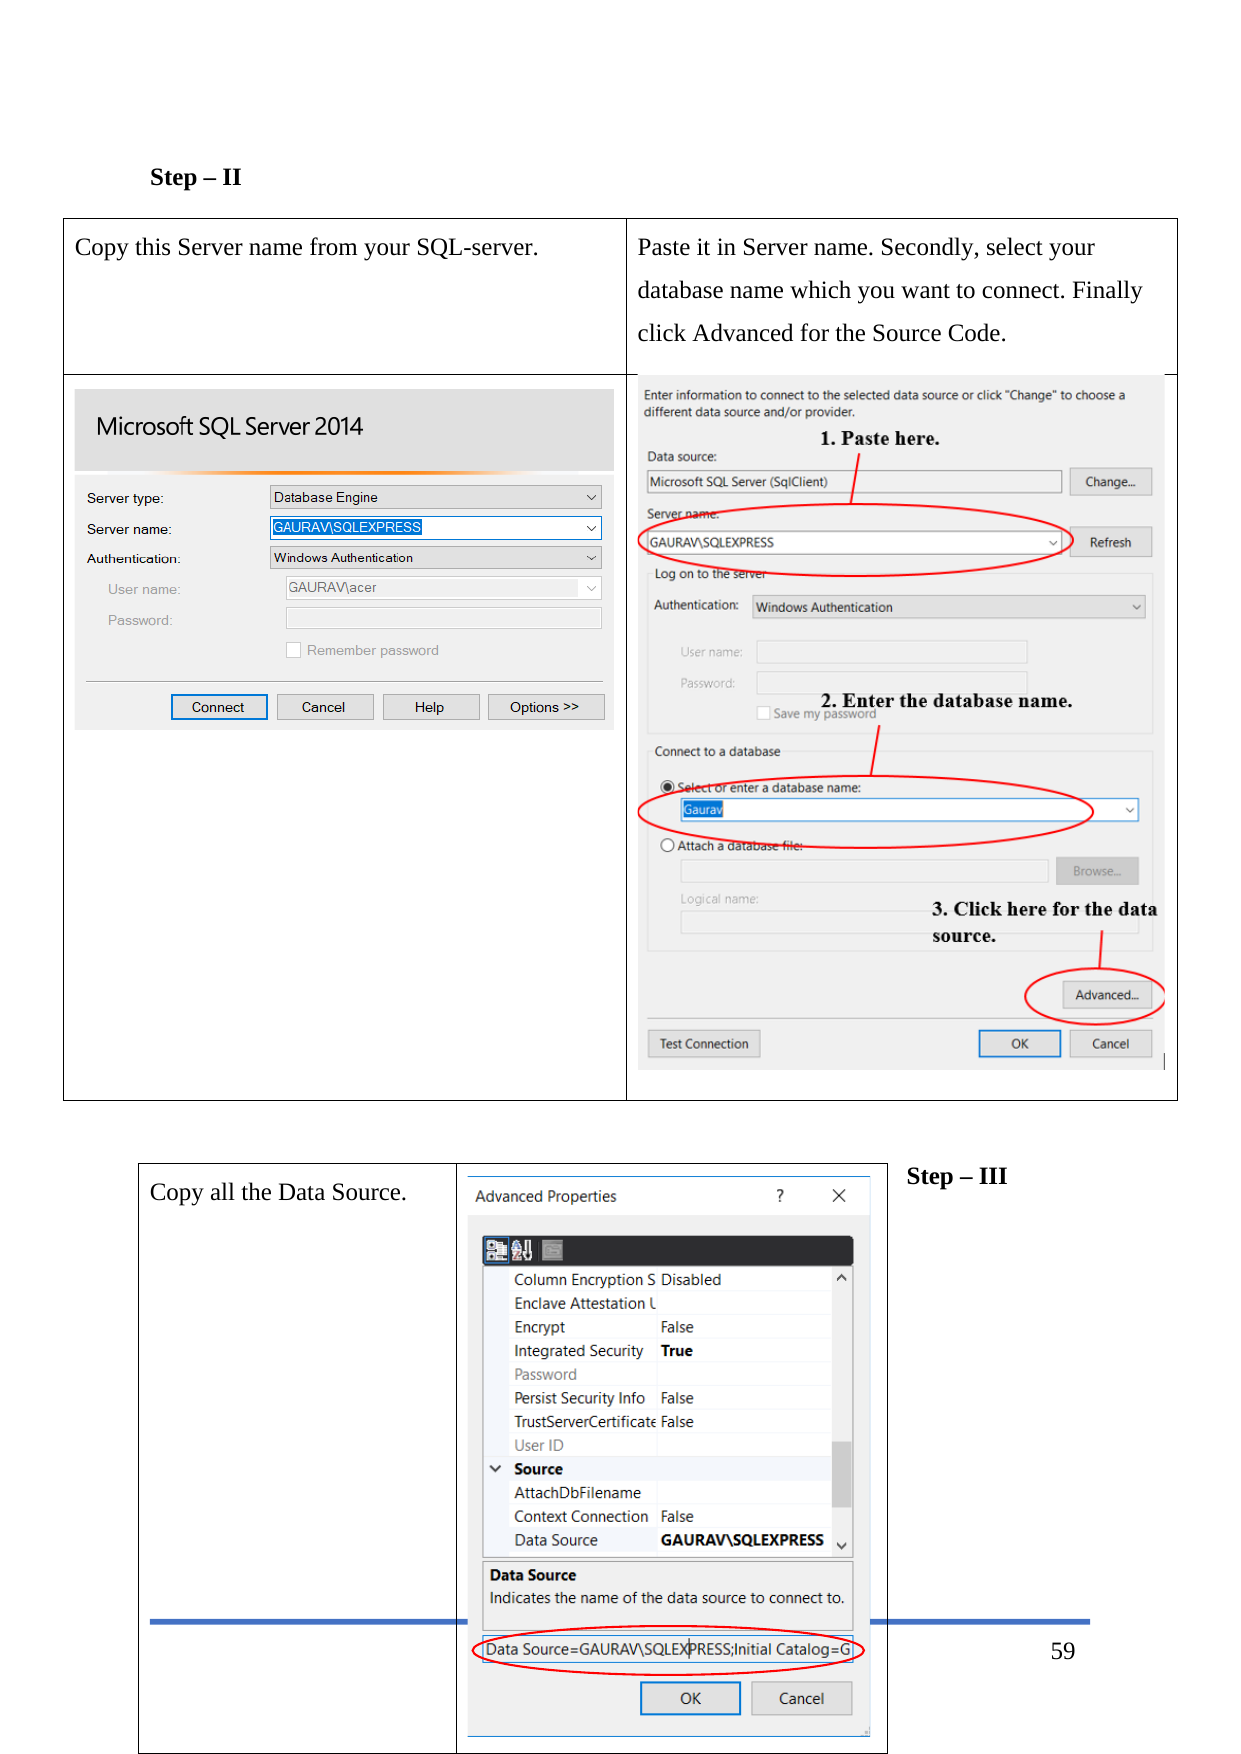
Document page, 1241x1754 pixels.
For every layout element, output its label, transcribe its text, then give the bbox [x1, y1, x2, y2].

table_cell [64, 375, 626, 1100]
picture [467, 1176, 871, 1737]
table_header Paste it in Server name. Secondly, select your database name which you want to connect. Finally click Advanced for the Source Code. [627, 219, 1177, 373]
table_cell [627, 375, 1177, 1100]
picture [74, 387, 614, 730]
picture [637, 374, 1165, 1070]
table_header Copy all the Data Source. [139, 1164, 456, 1753]
text Step – III [150, 1161, 1090, 1190]
table_header Copy this Server name from your SQL-server. [64, 219, 626, 373]
table_header [457, 1164, 887, 1753]
text Step – II [150, 162, 1090, 191]
